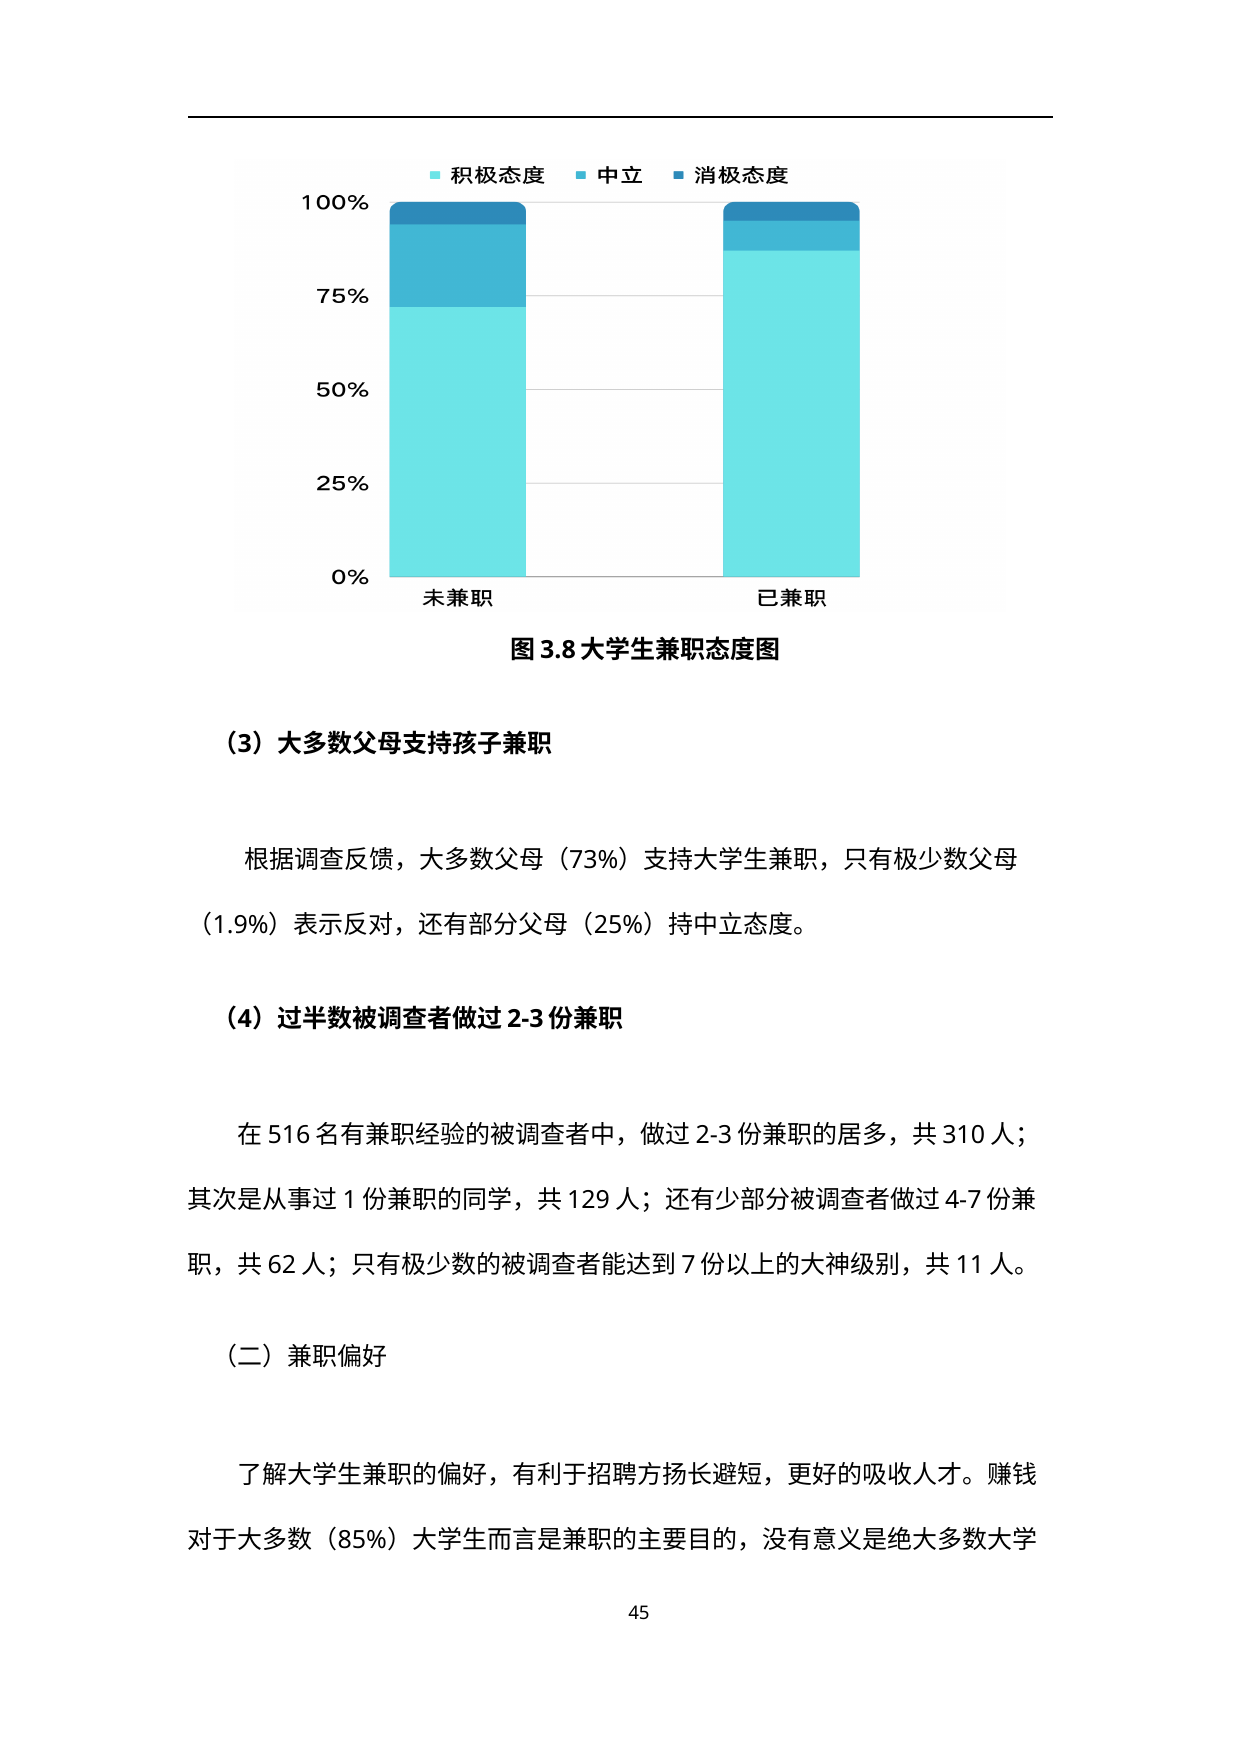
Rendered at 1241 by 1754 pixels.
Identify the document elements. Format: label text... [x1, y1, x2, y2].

picture [234, 159, 1007, 612]
text 图3.8大学生兼职态度图 [187, 615, 1053, 680]
subtitle （二）兼职偏好 [212, 1322, 1028, 1387]
text 根据调查反馈，大多数父母（73%）支持大学生兼职，只有极少数父母（1.9%）表示反对，还有部分父母（25%）持中立态度。 [187, 825, 1053, 955]
subtitle （3）大多数父母支持孩子兼职 [212, 709, 1028, 774]
text 在516名有兼职经验的被调查者中，做过2-3份兼职的居多，共310人；其次是从事过1份兼职的同学，共129人；还有少部分被调查者做过4-7份兼职，共62人；只有极少数的被调查者能达到7份以上的大神级别，共11人。 [187, 1100, 1053, 1295]
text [187, 1440, 1053, 1570]
subtitle （4）过半数被调查者做过2-3份兼职 [212, 984, 1028, 1049]
